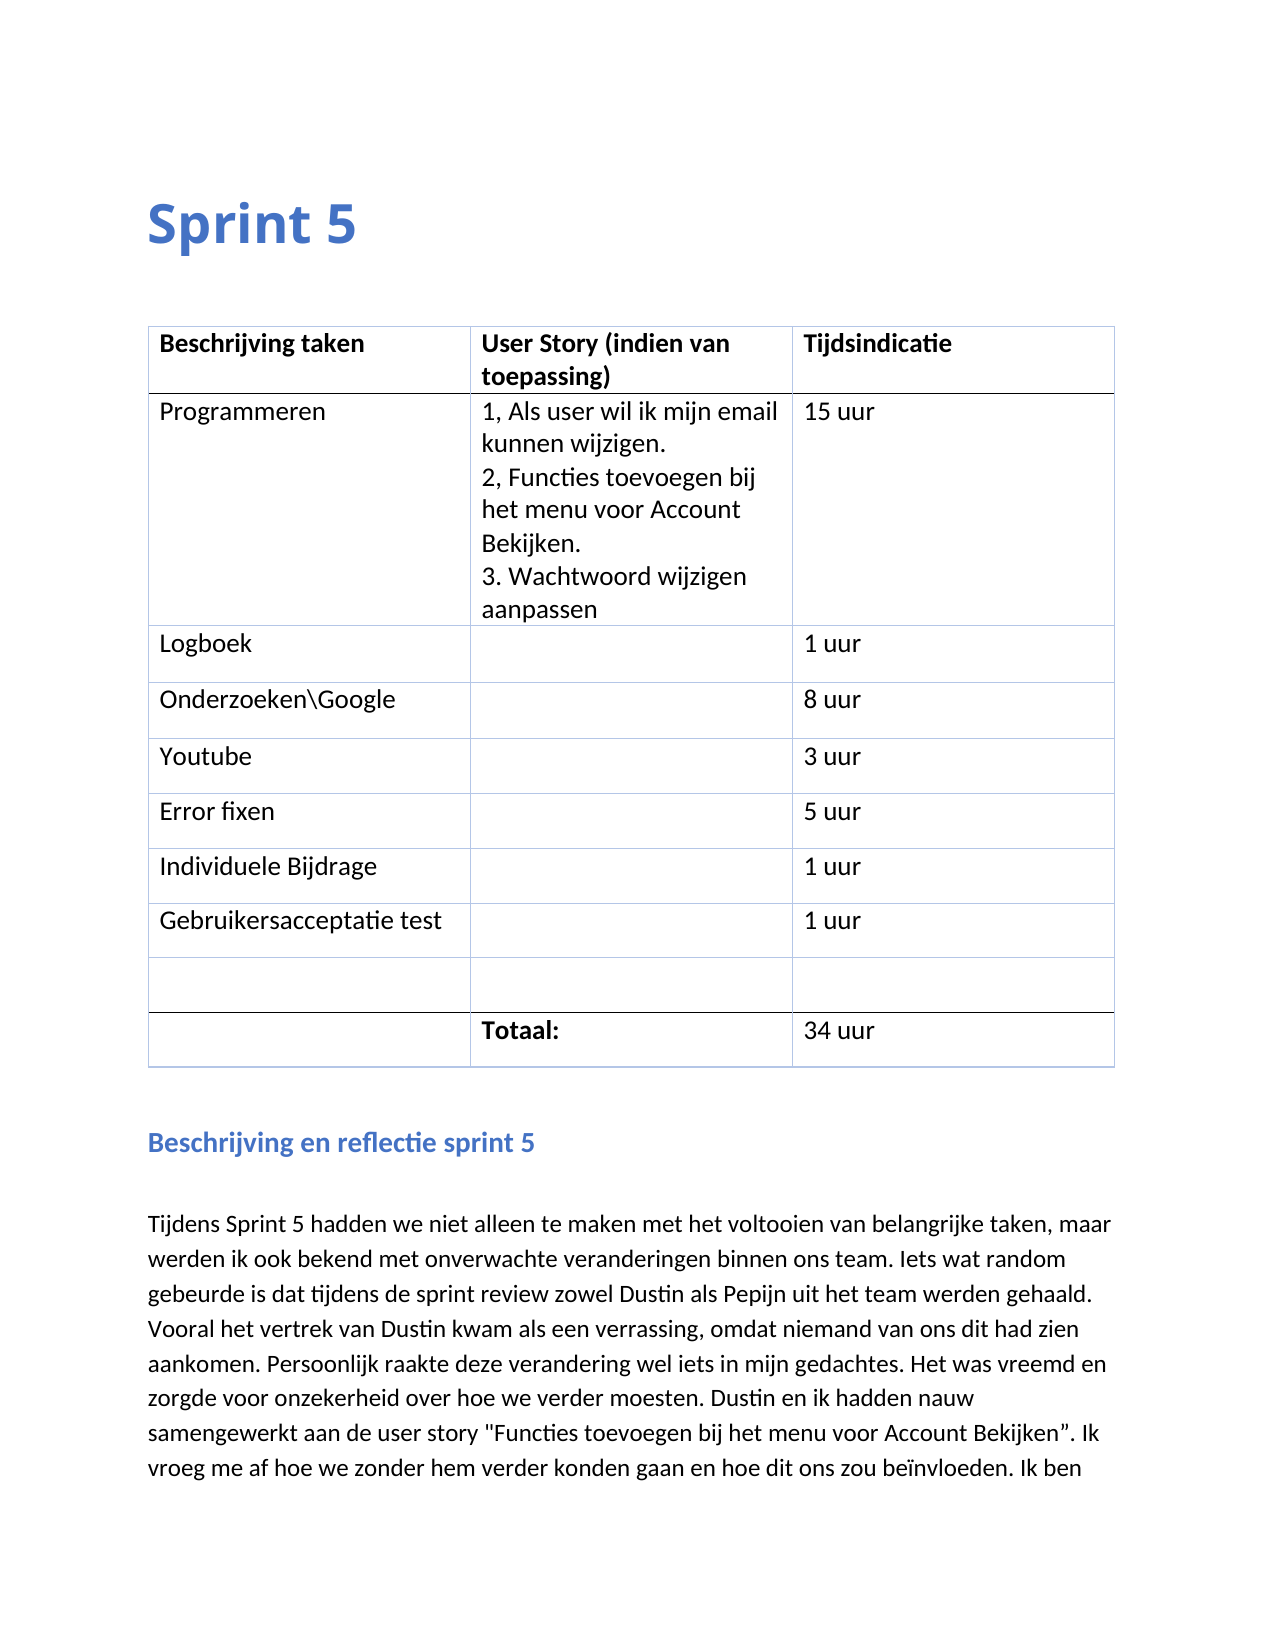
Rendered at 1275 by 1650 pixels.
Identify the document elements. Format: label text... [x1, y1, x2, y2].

table_cell Error fixen [149, 794, 470, 848]
table_cell [793, 958, 1114, 1012]
subtitle Sprint 5 [148, 185, 1127, 259]
table_cell [471, 904, 792, 957]
table_header Tijdsindicatie [793, 327, 1114, 393]
table_cell Totaal: [471, 1013, 792, 1066]
table_cell Youtube [149, 739, 470, 793]
table_cell [471, 683, 792, 738]
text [148, 1208, 1127, 1483]
table_cell 3 uur [793, 739, 1114, 793]
table_cell Onderzoeken\Google [149, 683, 470, 738]
table_cell 34 uur [793, 1013, 1114, 1066]
table_cell 1 uur [793, 904, 1114, 957]
table_cell 8 uur [793, 683, 1114, 738]
table_cell [471, 626, 792, 682]
table_cell 5 uur [793, 794, 1114, 848]
table_cell 1, Als user wil ik mijn email kunnen wijzigen. 2, Functies toevoegen bij het menu voor Account Bekijken. 3. Wachtwoord wijzigen aanpassen [471, 394, 792, 625]
table_cell [471, 849, 792, 902]
subtitle Beschrijving en reflectie sprint 5 [148, 1124, 1127, 1159]
table_header Beschrijving taken [149, 327, 470, 393]
table_header User Story (indien van toepassing) [471, 327, 792, 393]
table_cell [149, 1013, 470, 1066]
table_cell Programmeren [149, 394, 470, 625]
table_cell Logboek [149, 626, 470, 682]
table_cell [471, 958, 792, 1012]
table_cell Individuele Bijdrage [149, 849, 470, 902]
table_cell Gebruikersacceptatie test [149, 904, 470, 957]
table_cell 1 uur [793, 626, 1114, 682]
table_cell 1 uur [793, 849, 1114, 902]
table_cell [471, 739, 792, 793]
table_cell 15 uur [793, 394, 1114, 625]
table_cell [471, 794, 792, 848]
table_cell [149, 958, 470, 1012]
